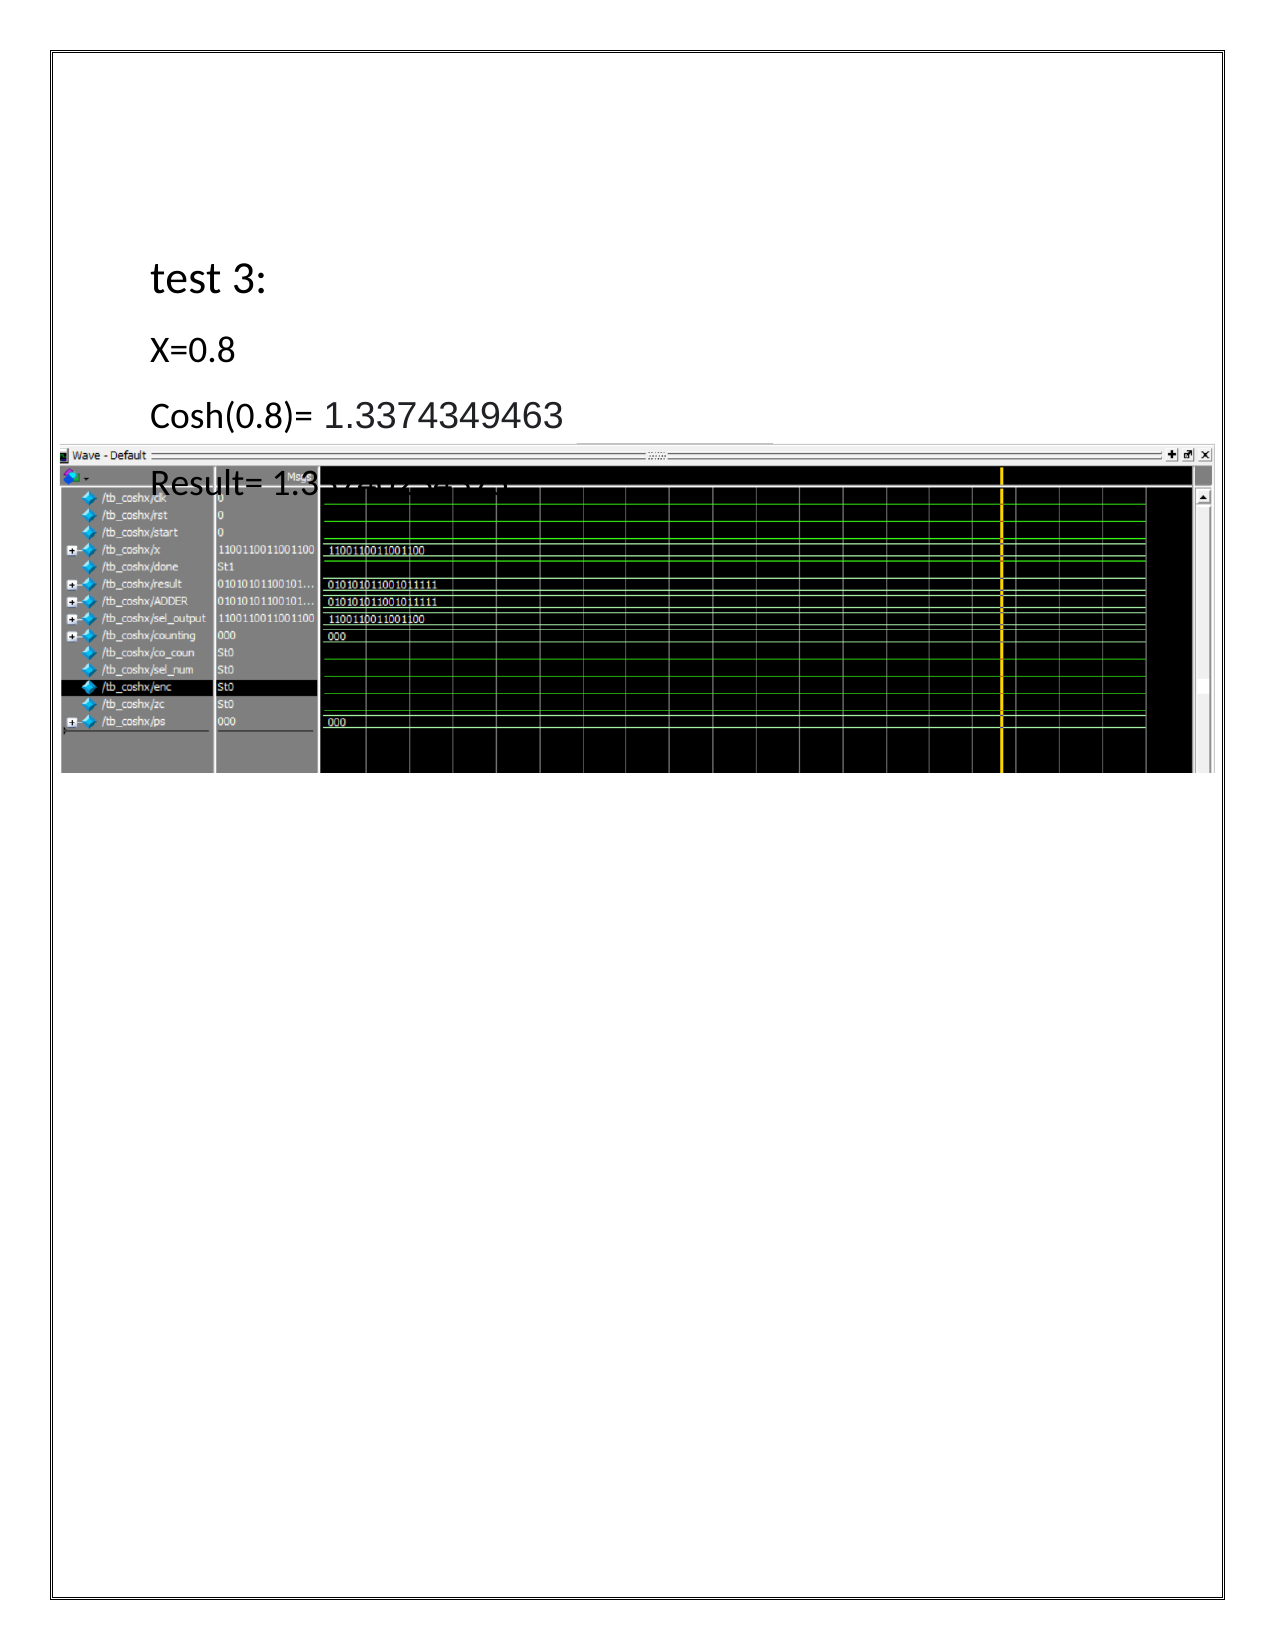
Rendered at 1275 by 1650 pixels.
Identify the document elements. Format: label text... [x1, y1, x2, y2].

text X=0.8 [150, 326, 1125, 372]
text Cosh(0.8)= 1.3374349463 [150, 392, 1125, 438]
text test 3: [150, 249, 1125, 305]
text Result= 1.33740234375 [150, 458, 1125, 504]
picture [59, 443, 1215, 773]
